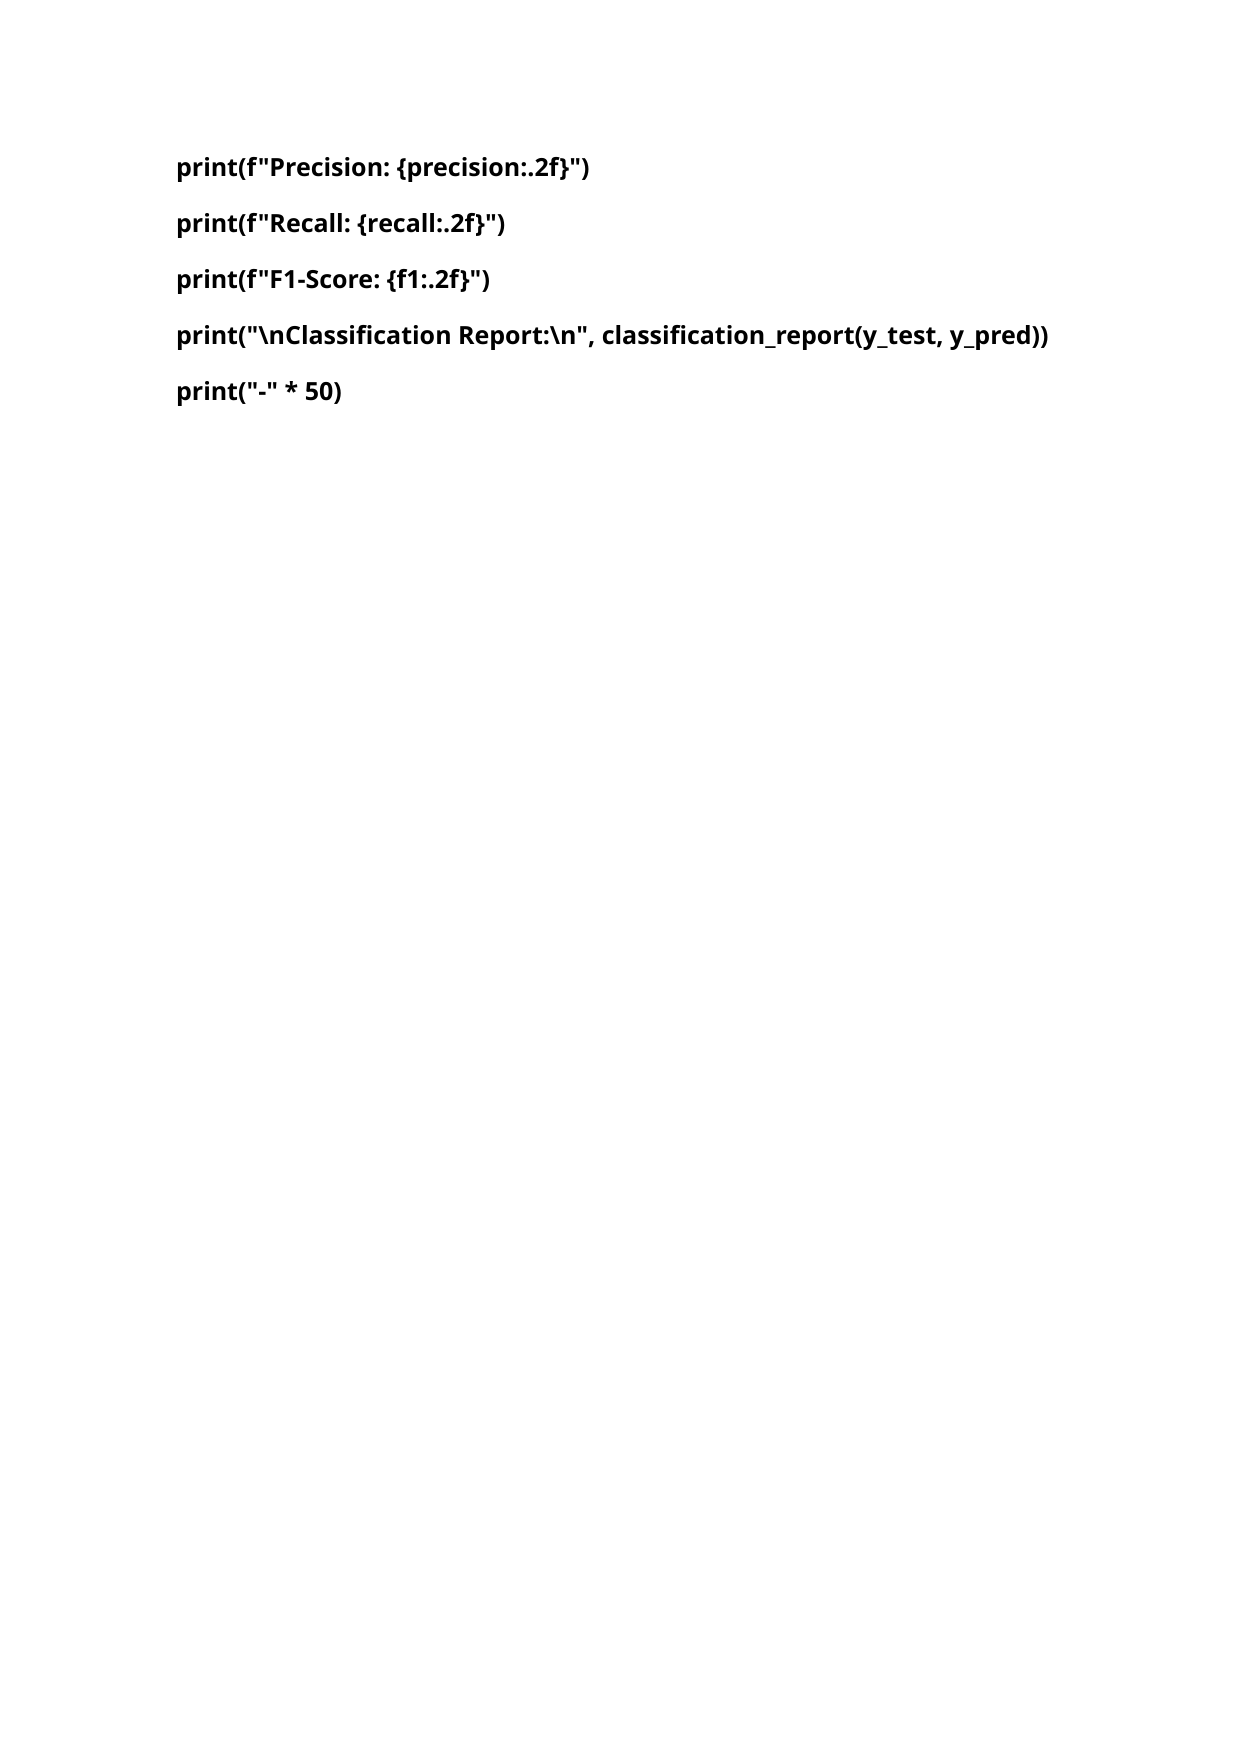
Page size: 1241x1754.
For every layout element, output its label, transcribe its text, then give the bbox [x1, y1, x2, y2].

text print("-" * 50) [150, 373, 1090, 407]
text print("\nClassification Report:\n", classification_report(y_test, y_pred)) [150, 317, 1090, 352]
text print(f"Precision: {precision:.2f}") [150, 150, 1090, 184]
text print(f"Recall: {recall:.2f}") [150, 206, 1090, 240]
text print(f"F1-Score: {f1:.2f}") [150, 262, 1090, 296]
